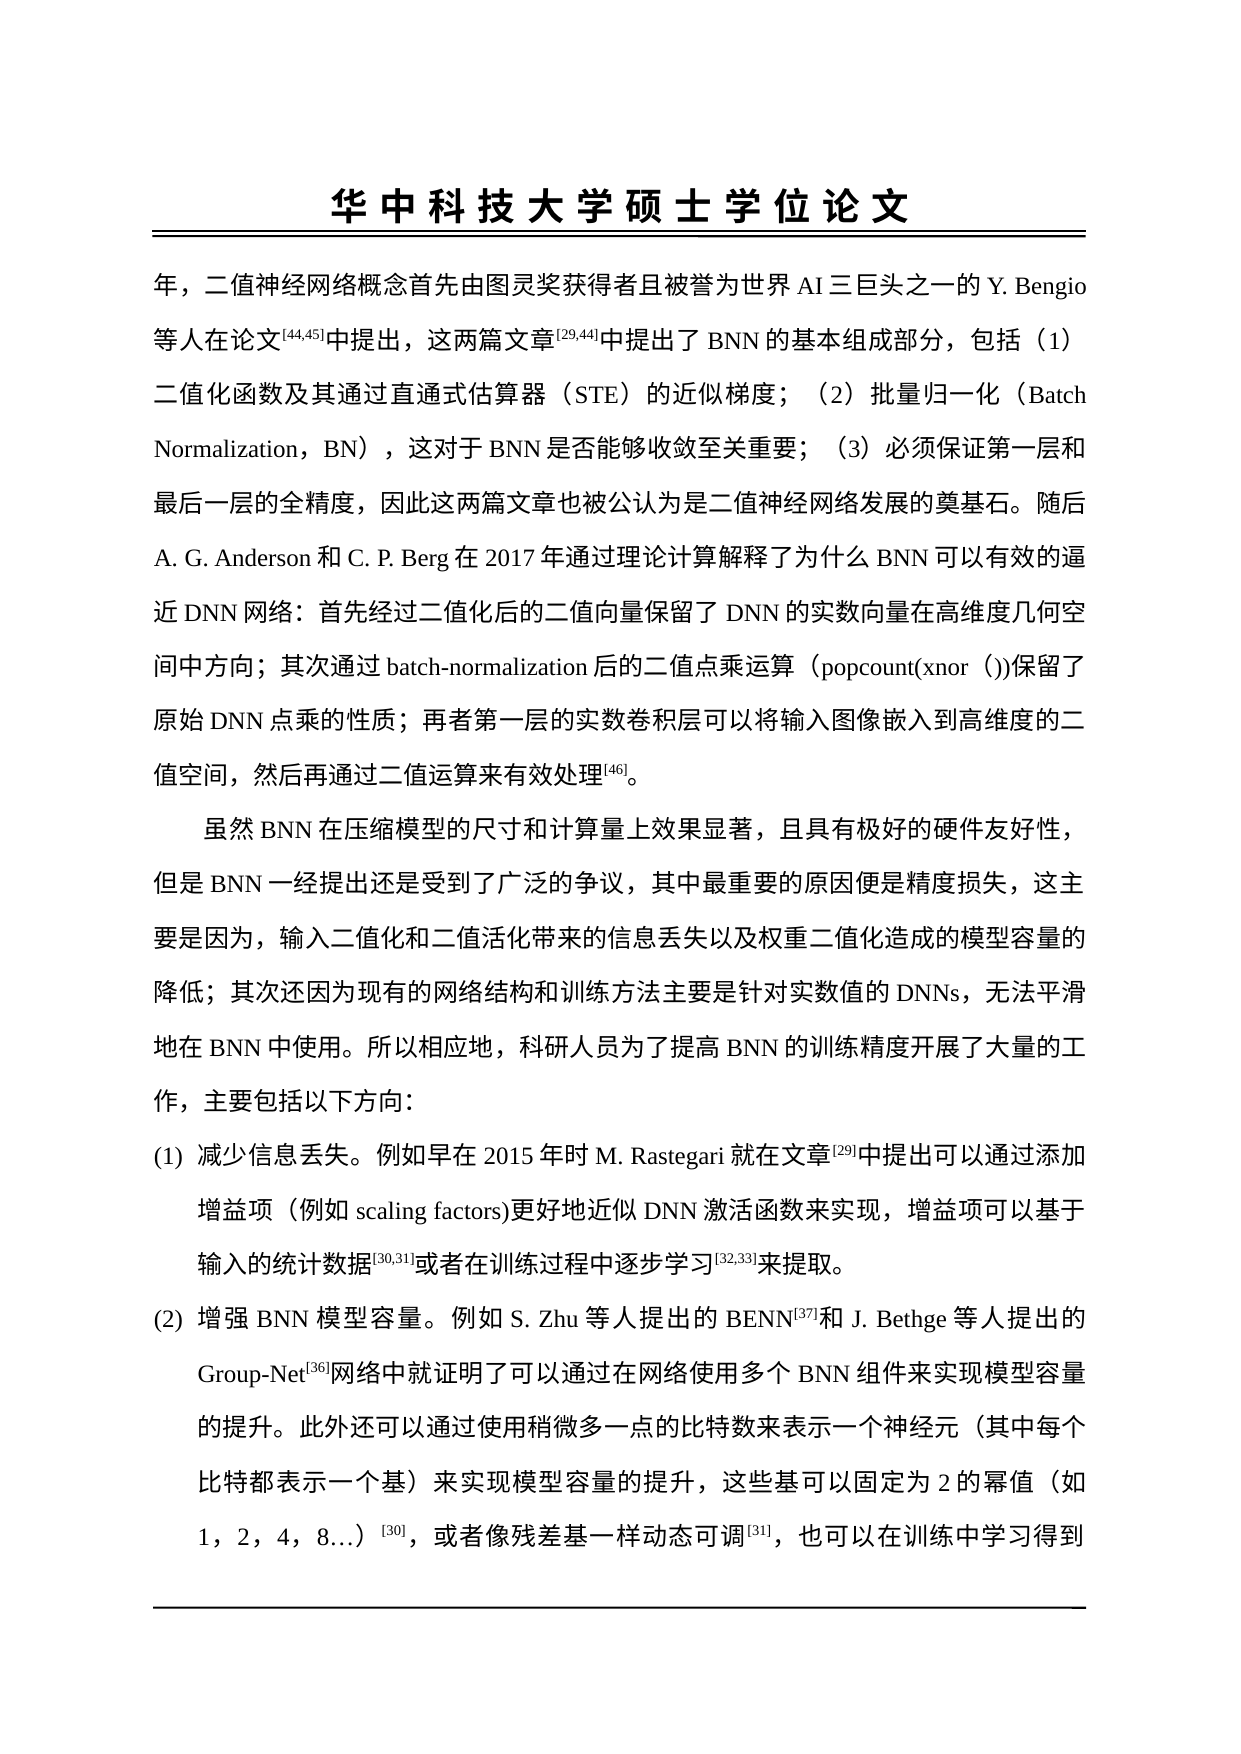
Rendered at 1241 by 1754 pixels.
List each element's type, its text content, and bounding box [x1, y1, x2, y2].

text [153, 266, 1087, 791]
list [153, 1299, 1087, 1553]
list 减少信息丢失。例如早在2015年时M. Rastegari就在文章[29]中提出可以通过添加增益项（例如scaling factors)更好地近似DNN激活函数来实现，增益项可以基于输入的统计数据[30,31]或者在训练过程中逐步学习[32,33]来提取。 [153, 1136, 1087, 1281]
text 虽然BNN在压缩模型的尺寸和计算量上效果显著，且具有极好的硬件友好性，但是BNN一经提出还是受到了广泛的争议，其中最重要的原因便是精度损失，这主要是因为，输入二值化和二值活化带来的信息丢失以及权重二值化造成的模型容量的降低；其次还因为现有的网络结构和训练方法主要是针对实数值的DNNs，无法平滑地在BNN中使用。所以相应地，科研人员为了提高BNN的训练精度开展了大量的工作，主要包括以下方向： [153, 809, 1087, 1118]
